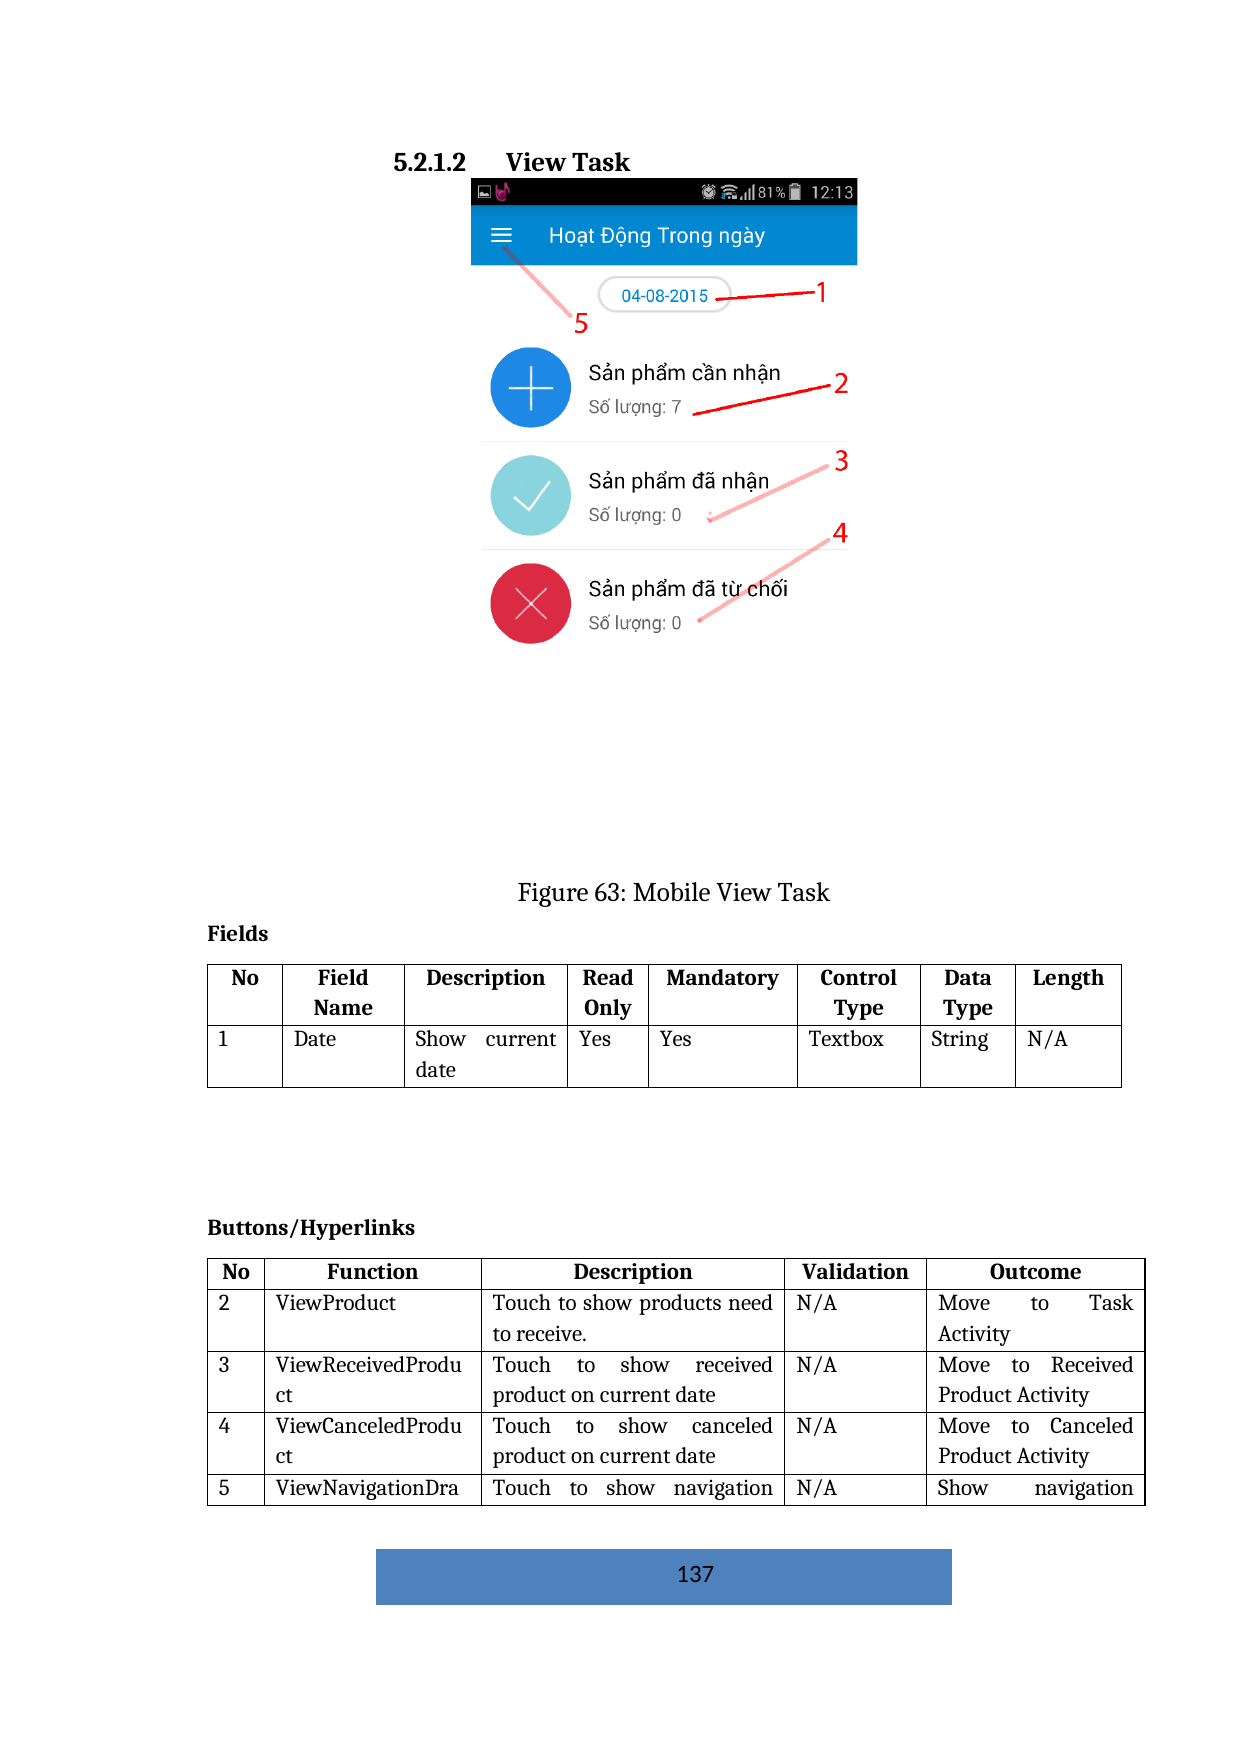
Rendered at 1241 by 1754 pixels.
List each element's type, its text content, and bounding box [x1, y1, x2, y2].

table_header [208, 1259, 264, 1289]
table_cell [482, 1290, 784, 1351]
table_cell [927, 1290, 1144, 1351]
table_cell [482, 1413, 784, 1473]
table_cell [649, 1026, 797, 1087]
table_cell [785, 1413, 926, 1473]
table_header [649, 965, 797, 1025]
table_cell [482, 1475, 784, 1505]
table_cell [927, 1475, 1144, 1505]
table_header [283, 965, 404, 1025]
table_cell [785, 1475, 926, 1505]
text Buttons/Hyperlinks [207, 1215, 1122, 1242]
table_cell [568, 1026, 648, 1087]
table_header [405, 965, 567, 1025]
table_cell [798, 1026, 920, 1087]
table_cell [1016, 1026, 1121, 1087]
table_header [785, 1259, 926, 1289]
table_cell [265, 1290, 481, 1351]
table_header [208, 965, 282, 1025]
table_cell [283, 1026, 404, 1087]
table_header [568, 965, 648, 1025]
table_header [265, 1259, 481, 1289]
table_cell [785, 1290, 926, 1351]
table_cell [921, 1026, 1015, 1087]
picture [471, 178, 858, 216]
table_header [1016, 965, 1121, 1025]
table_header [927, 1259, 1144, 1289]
text Figure : Mobile View Task [226, 877, 1122, 908]
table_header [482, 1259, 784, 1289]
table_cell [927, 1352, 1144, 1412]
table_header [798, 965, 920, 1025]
text Fields [207, 921, 1122, 947]
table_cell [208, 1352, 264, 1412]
subtitle View Task [393, 147, 1122, 178]
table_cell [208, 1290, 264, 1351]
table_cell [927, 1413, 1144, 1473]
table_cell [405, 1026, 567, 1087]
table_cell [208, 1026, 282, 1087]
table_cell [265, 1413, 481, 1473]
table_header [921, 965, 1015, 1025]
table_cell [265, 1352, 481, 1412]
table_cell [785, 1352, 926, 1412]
picture [471, 220, 858, 865]
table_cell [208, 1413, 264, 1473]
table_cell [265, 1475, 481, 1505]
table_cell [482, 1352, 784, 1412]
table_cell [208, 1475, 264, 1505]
